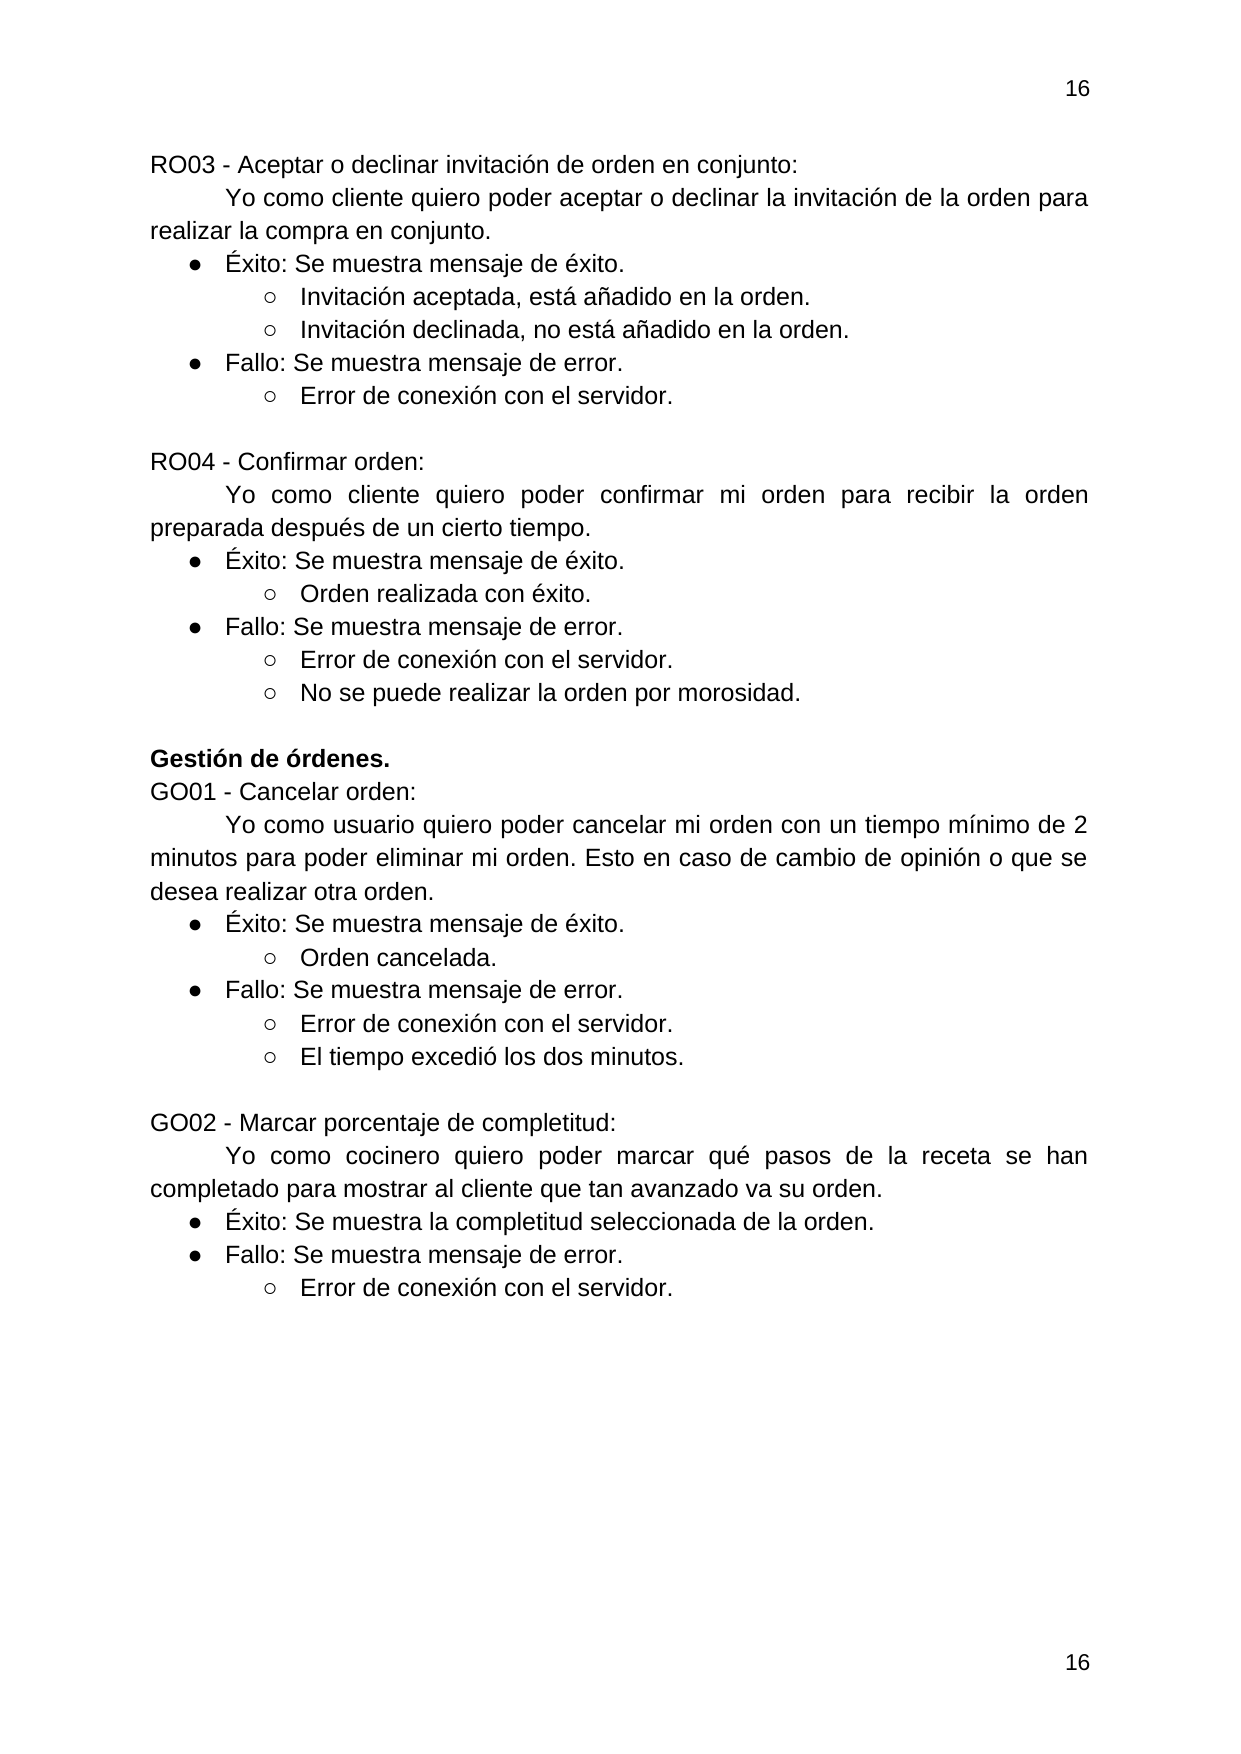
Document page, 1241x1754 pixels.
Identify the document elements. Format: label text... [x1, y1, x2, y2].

text Yo como cocinero quiero poder marcar qué pasos de la receta se han completado para mostrar al cliente que tan avanzado va su orden. [150, 1141, 1090, 1202]
text RO03 - Aceptar o declinar invitación de orden en conjunto: [150, 150, 1090, 179]
text GO01 - Cancelar orden: [150, 777, 1090, 806]
text Yo como cliente quiero poder confirmar mi orden para recibir la orden preparada después de un cierto tiempo. [150, 480, 1090, 542]
list Error de conexión con el servidor. [262, 645, 1090, 674]
list Error de conexión con el servidor. [262, 1008, 1090, 1037]
text Yo como usuario quiero poder cancelar mi orden con un tiempo mínimo de 2 minutos para poder eliminar mi orden. Esto en caso de cambio de opinión o que se desea realizar otra orden. [150, 810, 1090, 905]
list Fallo: Se muestra mensaje de error. [187, 612, 1090, 641]
list Éxito: Se muestra mensaje de éxito. [187, 249, 1090, 278]
list Orden realizada con éxito. [262, 579, 1090, 608]
text Gestión de órdenes. [150, 744, 1090, 773]
list Error de conexión con el servidor. [262, 1273, 1090, 1301]
list Éxito: Se muestra mensaje de éxito. [187, 909, 1090, 938]
list Invitación aceptada, está añadido en la orden. [262, 282, 1090, 311]
list El tiempo excedió los dos minutos. [262, 1042, 1090, 1070]
list Error de conexión con el servidor. [262, 381, 1090, 410]
list Éxito: Se muestra la completitud seleccionada de la orden. [187, 1207, 1090, 1235]
text RO04 - Confirmar orden: [150, 447, 1090, 476]
list Éxito: Se muestra mensaje de éxito. [187, 546, 1090, 575]
list Orden cancelada. [262, 942, 1090, 971]
list No se puede realizar la orden por morosidad. [262, 678, 1090, 707]
text GO02 - Marcar porcentaje de completitud: [150, 1108, 1090, 1136]
text Yo como cliente quiero poder aceptar o declinar la invitación de la orden para realizar la compra en conjunto. [150, 183, 1090, 245]
list Fallo: Se muestra mensaje de error. [187, 1240, 1090, 1268]
list Fallo: Se muestra mensaje de error. [187, 976, 1090, 1004]
list Invitación declinada, no está añadido en la orden. [262, 315, 1090, 344]
list Fallo: Se muestra mensaje de error. [187, 348, 1090, 377]
